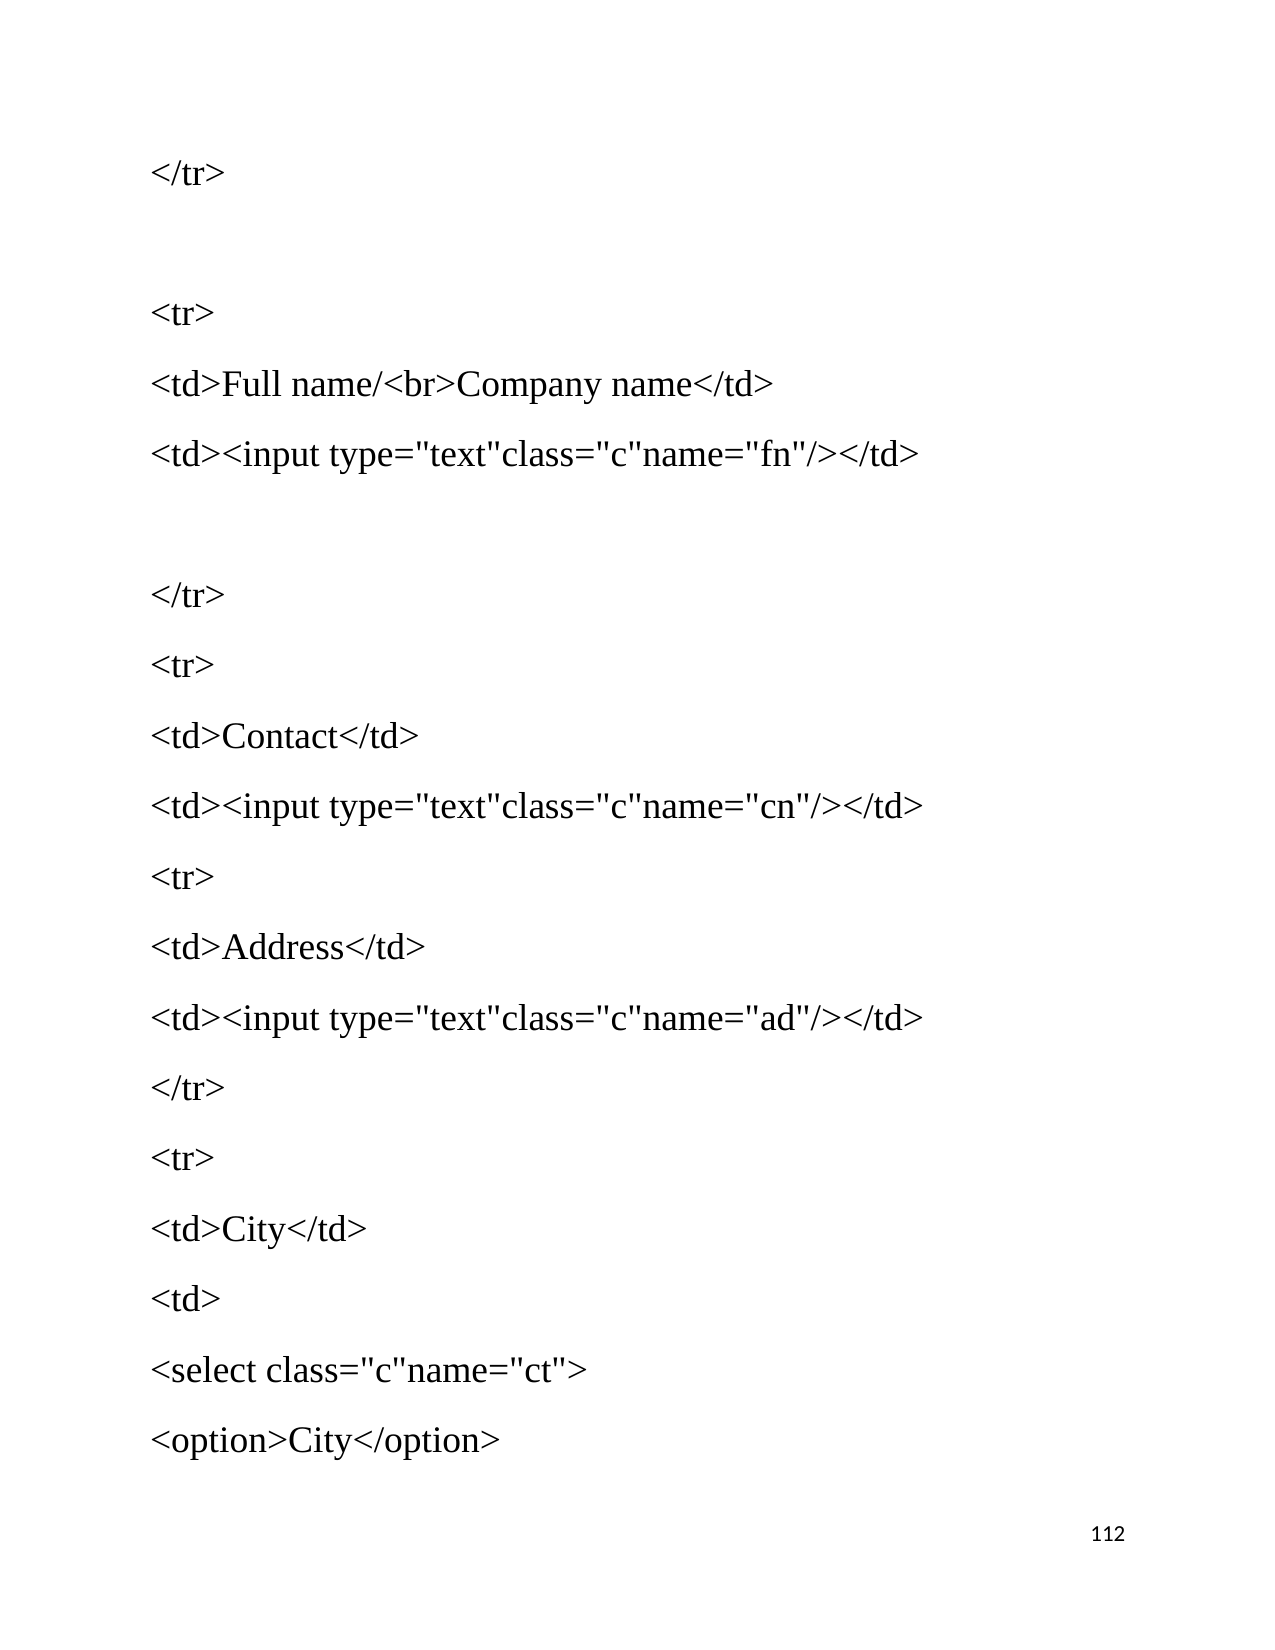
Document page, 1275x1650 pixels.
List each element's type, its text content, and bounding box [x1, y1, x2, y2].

text <tr> [150, 854, 1125, 897]
text </tr> [150, 150, 1125, 193]
text <tr> [150, 1136, 1125, 1179]
text <td><input type="text"class="c"name="fn"/></td> [150, 432, 1125, 475]
text <td>Address</td> [150, 924, 1125, 968]
text </tr> [150, 572, 1125, 616]
text <td>Full name/<br>Company name</td> [150, 361, 1125, 404]
text <tr> [150, 643, 1125, 686]
text </tr> [150, 1065, 1125, 1108]
text <td><input type="text"class="c"name="cn"/></td> [150, 784, 1125, 827]
text <td> [150, 1277, 1125, 1320]
text <select class="c"name="ct"> [150, 1347, 1125, 1390]
text <tr> [150, 291, 1125, 334]
text <td>City</td> [150, 1206, 1125, 1249]
text <td>Contact</td> [150, 713, 1125, 756]
text <option>City</option> [150, 1417, 1125, 1461]
text <td><input type="text"class="c"name="ad"/></td> [150, 995, 1125, 1038]
